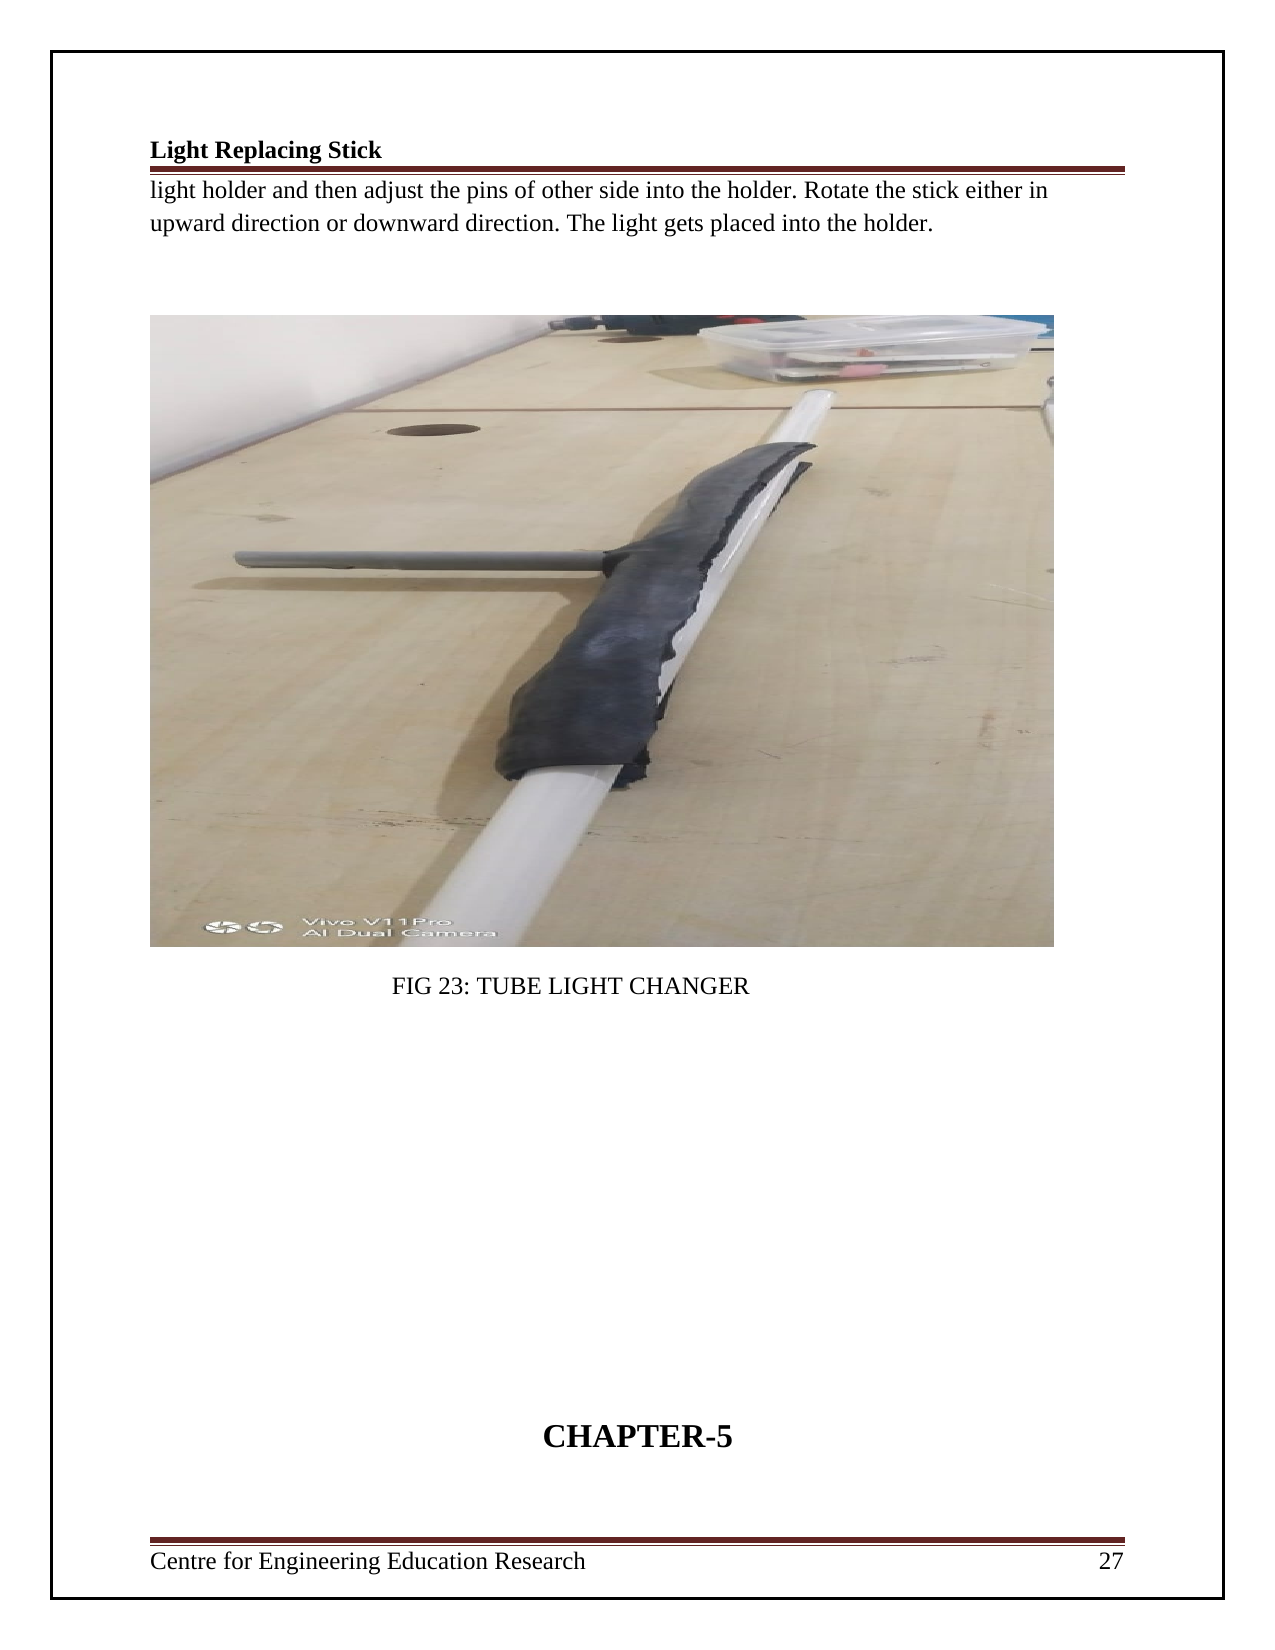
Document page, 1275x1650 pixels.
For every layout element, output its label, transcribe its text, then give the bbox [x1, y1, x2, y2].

text FIG 23: TUBE LIGHT CHANGER [150, 971, 1125, 1000]
picture [150, 315, 1054, 947]
text CHAPTER-5 [150, 1416, 1125, 1454]
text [150, 175, 1125, 237]
